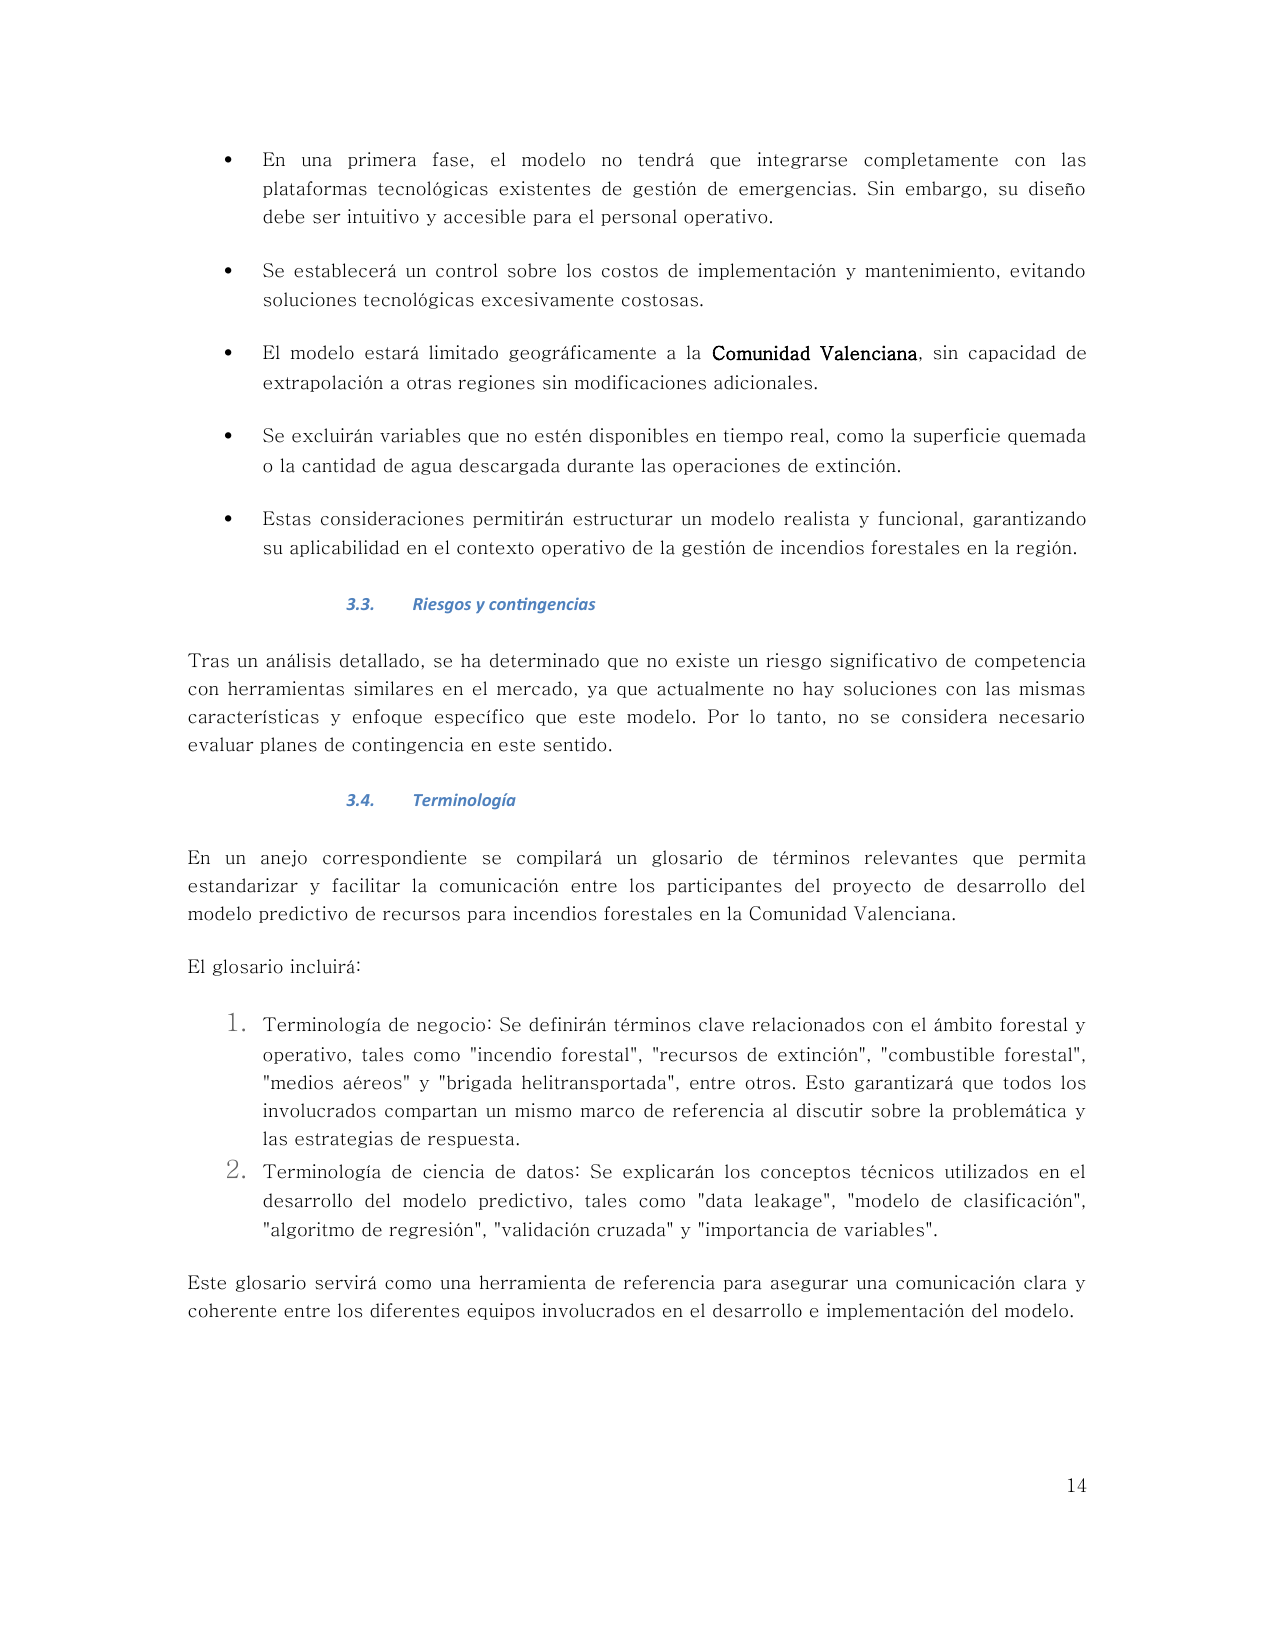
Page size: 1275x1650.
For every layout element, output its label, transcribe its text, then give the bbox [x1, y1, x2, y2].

text El glosario incluirá: [187, 957, 1087, 976]
subtitle Riesgos y contingencias [375, 592, 1087, 614]
list El modelo estará limitado geográficamente a la Comunidad Valenciana, sin capacidad de extrapolación a otras regiones sin modificaciones adicionales. [225, 343, 1087, 392]
list Se excluirán variables que no estén disponibles en tiempo real, como la superficie quemada o la cantidad de agua descargada durante las operaciones de extinción. [225, 426, 1087, 474]
list Terminología de ciencia de datos: Se explicarán los conceptos técnicos utilizados en el desarrollo del modelo predictivo, tales como "data leakage", "modelo de clasificación", "algoritmo de regresión", "validación cruzada" y "importancia de variables". [225, 1157, 1087, 1238]
list Terminología de negocio: Se definirán términos clave relacionados con el ámbito forestal y operativo, tales como "incendio forestal", "recursos de extinción", "combustible forestal", "medios aéreos" y "brigada helitransportada", entre otros. Esto garantizará que todos los involucrados compartan un mismo marco de referencia al discutir sobre la problemática y las estrategias de respuesta. [225, 1010, 1087, 1148]
text En un anejo correspondiente se compilará un glosario de términos relevantes que permita estandarizar y facilitar la comunicación entre los participantes del proyecto de desarrollo del modelo predictivo de recursos para incendios forestales en la Comunidad Valenciana. [187, 848, 1087, 923]
list En una primera fase, el modelo no tendrá que integrarse completamente con las plataformas tecnológicas existentes de gestión de emergencias. Sin embargo, su diseño debe ser intuitivo y accesible para el personal operativo. [225, 150, 1087, 226]
list Se establecerá un control sobre los costos de implementación y mantenimiento, evitando soluciones tecnológicas excesivamente costosas. [225, 261, 1087, 309]
list Estas consideraciones permitirán estructurar un modelo realista y funcional, garantizando su aplicabilidad en el contexto operativo de la gestión de incendios forestales en la región. [225, 509, 1087, 557]
text Este glosario servirá como una herramienta de referencia para asegurar una comunicación clara y coherente entre los diferentes equipos involucrados en el desarrollo e implementación del modelo. [187, 1273, 1087, 1320]
text Tras un análisis detallado, se ha determinado que no existe un riesgo significativo de competencia con herramientas similares en el mercado, ya que actualmente no hay soluciones con las mismas características y enfoque específico que este modelo. Por lo tanto, no se considera necesario evaluar planes de contingencia en este sentido. [187, 651, 1087, 754]
subtitle Terminología [375, 788, 1087, 811]
